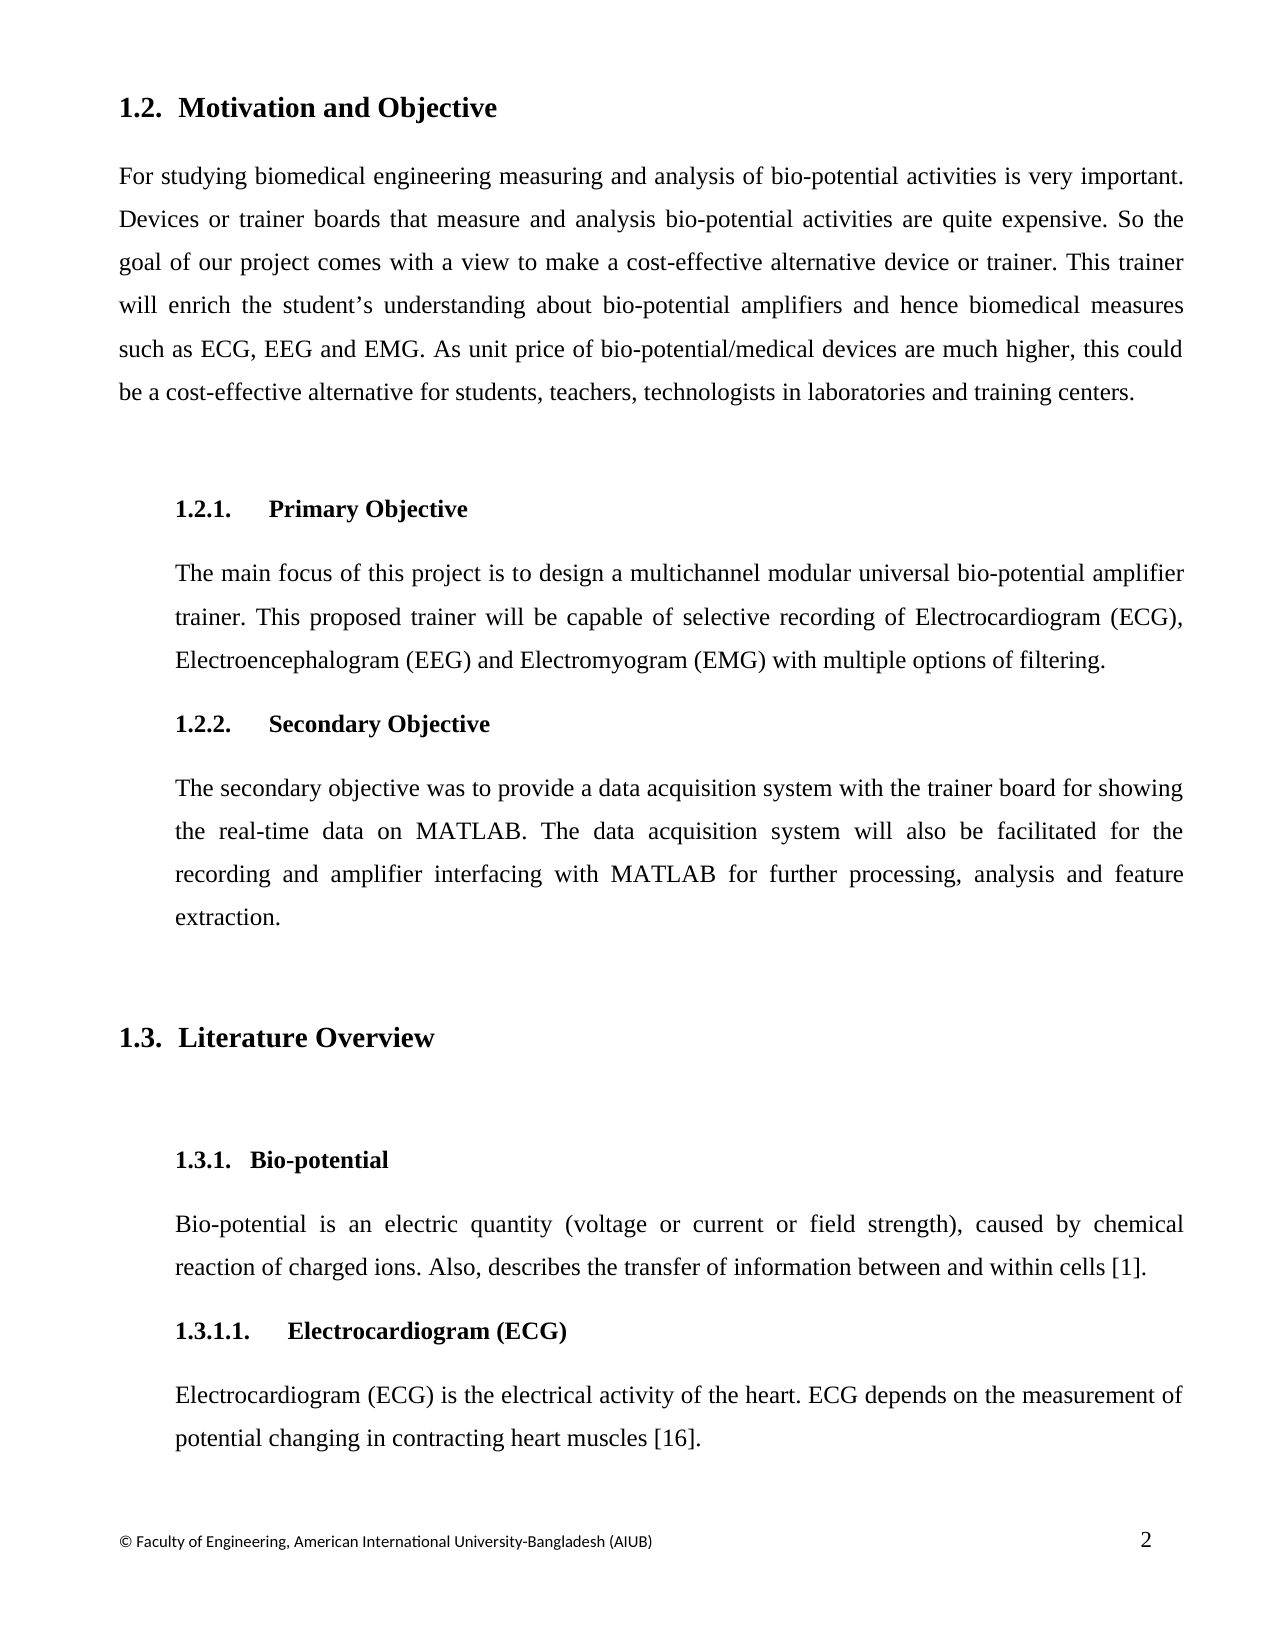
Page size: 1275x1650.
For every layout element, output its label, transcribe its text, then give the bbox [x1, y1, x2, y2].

text Bio-potential is an electric quantity (voltage or current or field strength), caused by chemical reaction of charged ions. Also, describes the transfer of information between and within cells [1]. [175, 1209, 1185, 1281]
list Primary Objective [175, 494, 1185, 523]
list Motivation and Objective [118, 90, 1185, 123]
list Literature Overview [118, 1020, 1185, 1053]
text For studying biomedical engineering measuring and analysis of bio-potential activities is very important. Devices or trainer boards that measure and analysis bio-potential activities are quite expensive. So the goal of our project comes with a view to make a cost-effective alternative device or trainer. This trainer will enrich the student’s understanding about bio-potential amplifiers and hence biomedical measures such as ECG, EEG and EMG. As unit price of bio-potential/medical devices are much higher, this could be a cost-effective alternative for students, teachers, technologists in laboratories and training centers. [118, 161, 1185, 406]
text The secondary objective was to provide a data acquisition system with the trainer board for showing the real-time data on MATLAB. The data acquisition system will also be facilitated for the recording and amplifier interfacing with MATLAB for further processing, analysis and feature extraction. [175, 773, 1185, 931]
text Electrocardiogram (ECG) is the electrical activity of the heart. ECG depends on the measurement of potential changing in contracting heart muscles [16]. [175, 1380, 1185, 1452]
list Bio-potential [175, 1145, 1185, 1174]
list Electrocardiogram (ECG) [175, 1316, 1185, 1345]
list Secondary Objective [175, 709, 1185, 737]
text The main focus of this project is to design a multichannel modular universal bio-potential amplifier trainer. This proposed trainer will be capable of selective recording of Electrocardiogram (ECG), Electroencephalogram (EEG) and Electromyogram (EMG) with multiple options of filtering. [175, 558, 1185, 673]
